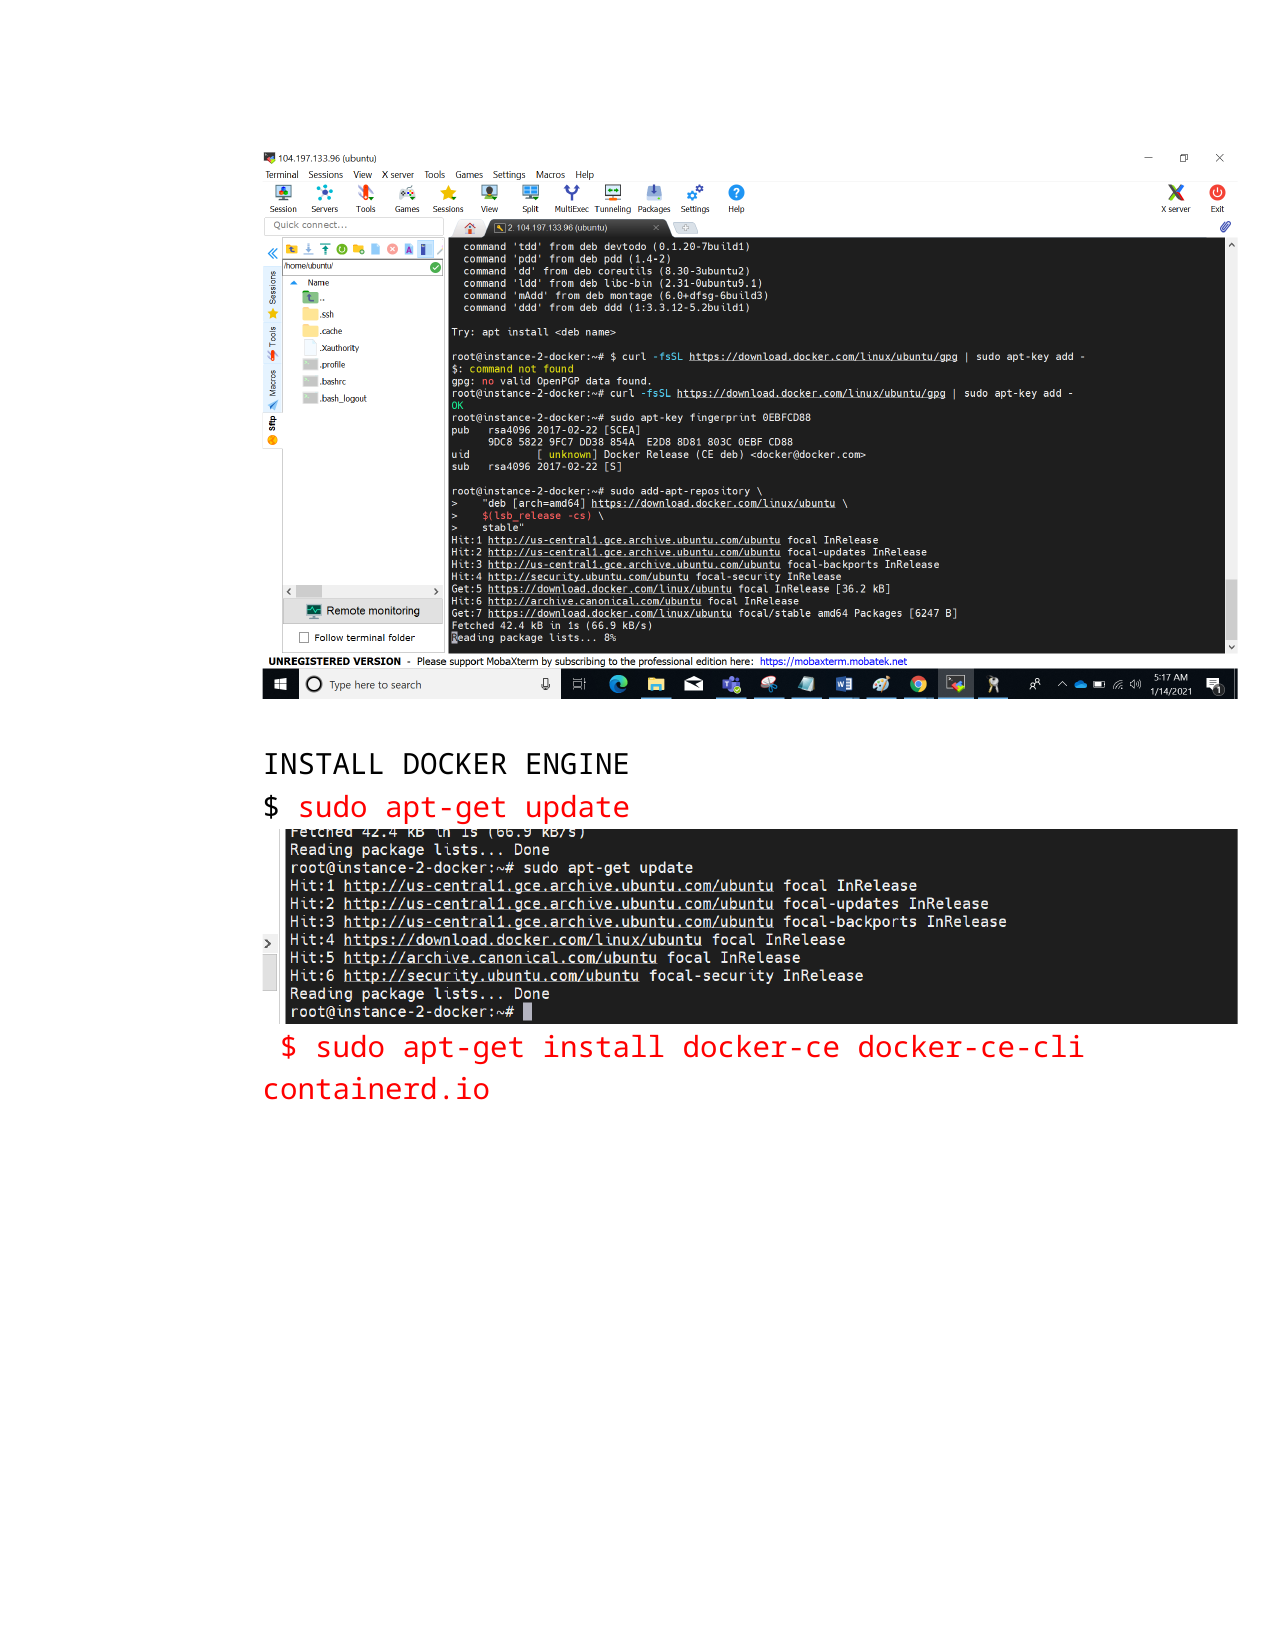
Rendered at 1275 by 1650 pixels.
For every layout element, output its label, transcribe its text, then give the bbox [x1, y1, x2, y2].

picture [262, 150, 1238, 699]
list INSTALL DOCKER ENGINE [262, 743, 1125, 783]
list $ sudo apt-get update [262, 786, 1125, 826]
picture [262, 829, 1238, 1024]
list $ sudo apt-get install docker-ce docker-ce-cli containerd.io [262, 1026, 1125, 1108]
